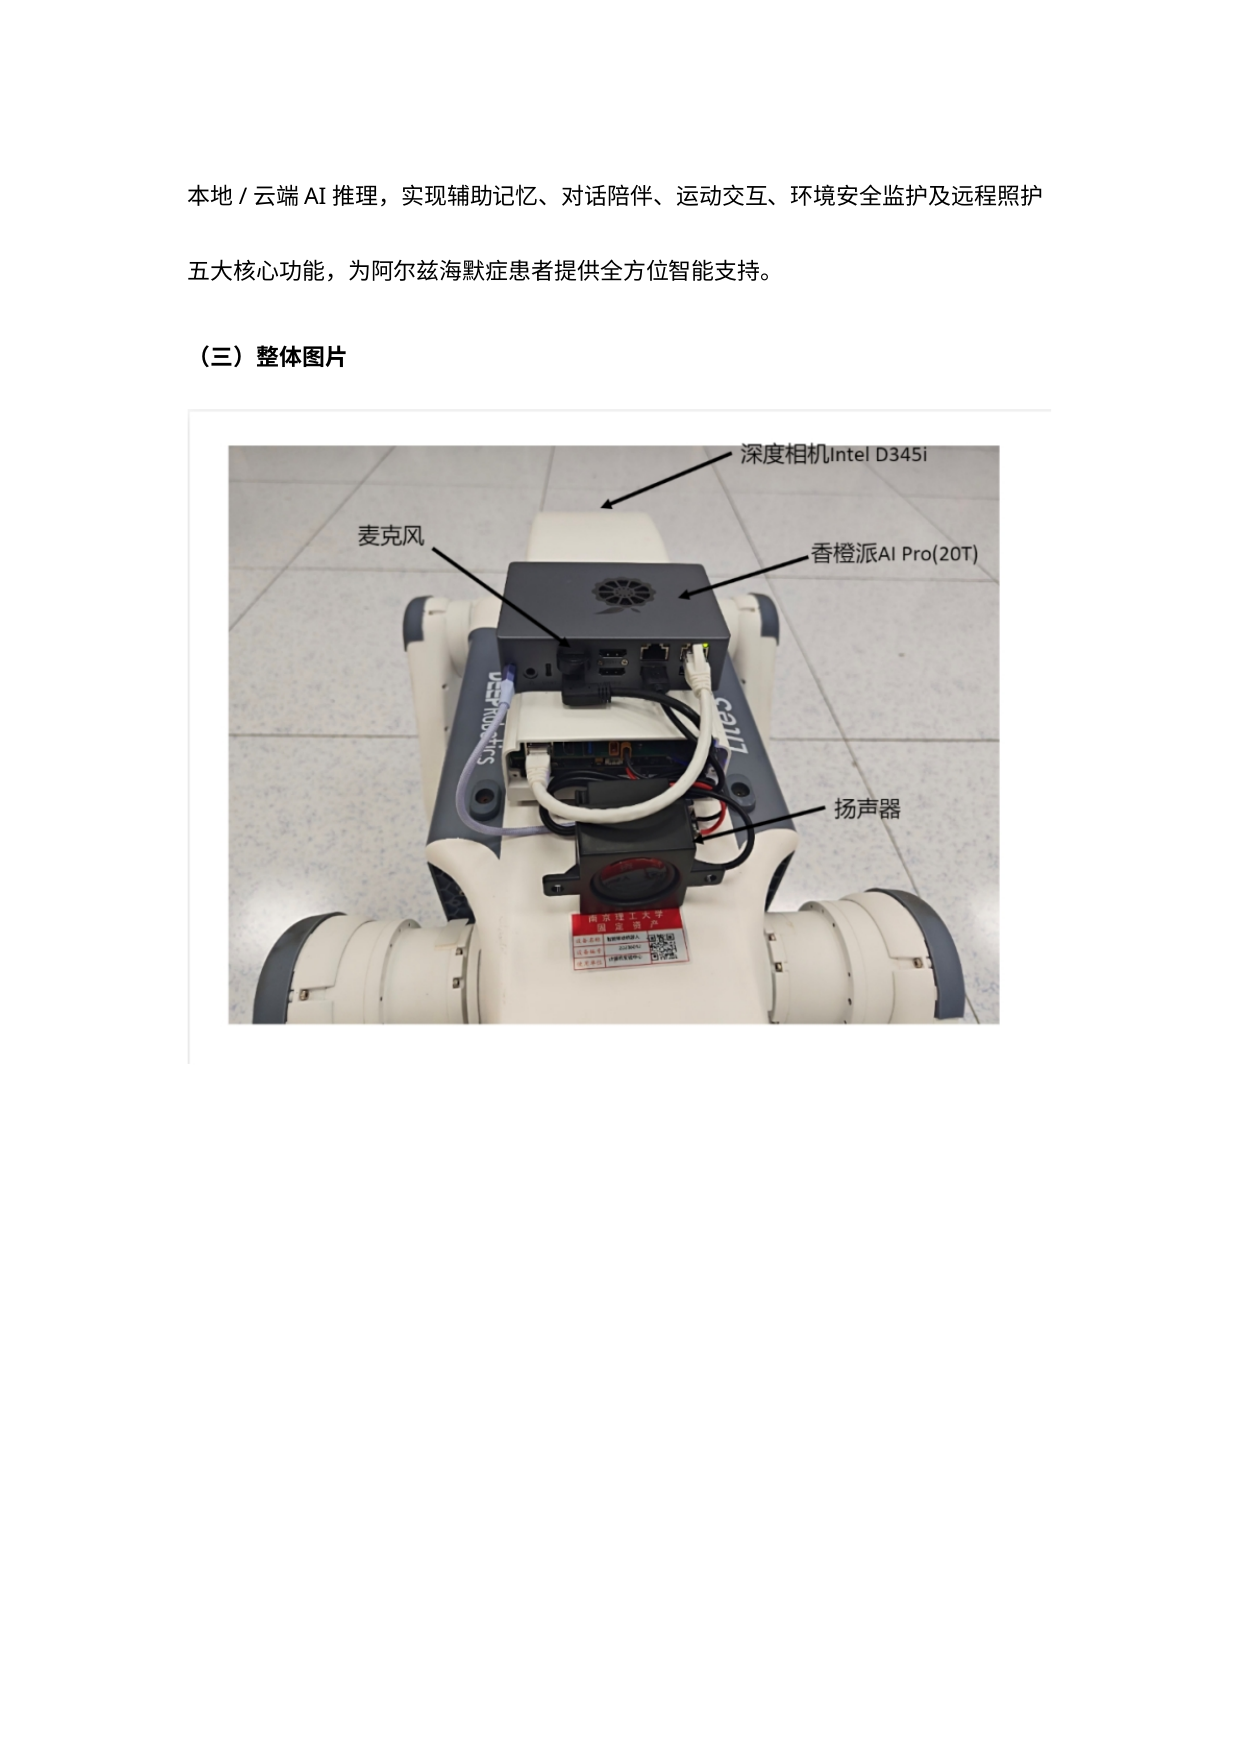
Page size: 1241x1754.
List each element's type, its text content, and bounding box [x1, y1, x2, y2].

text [187, 162, 1053, 302]
text （三）整体图片 [187, 323, 1053, 388]
picture [187, 409, 1052, 1065]
